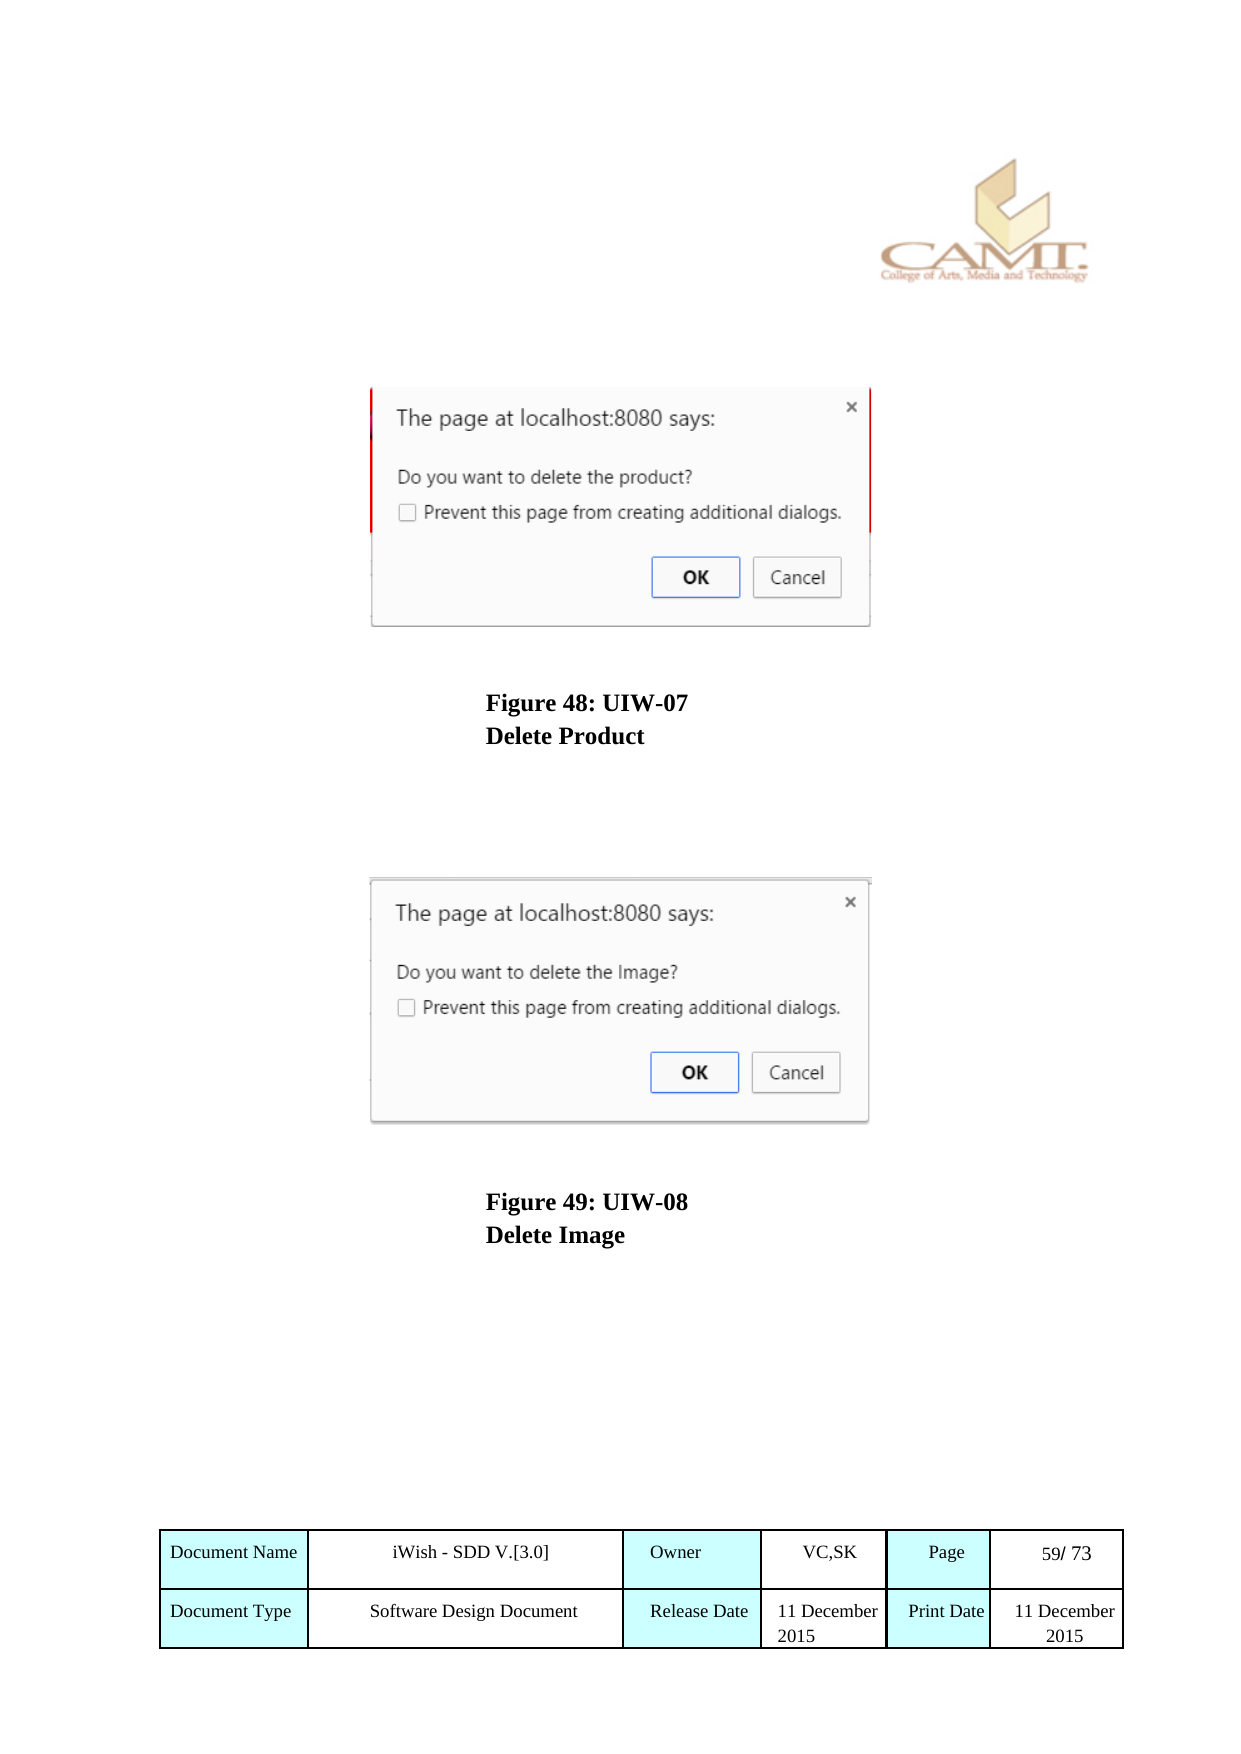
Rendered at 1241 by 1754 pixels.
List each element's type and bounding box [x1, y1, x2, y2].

picture [369, 877, 872, 1126]
picture [370, 387, 872, 627]
picture [869, 150, 1094, 285]
